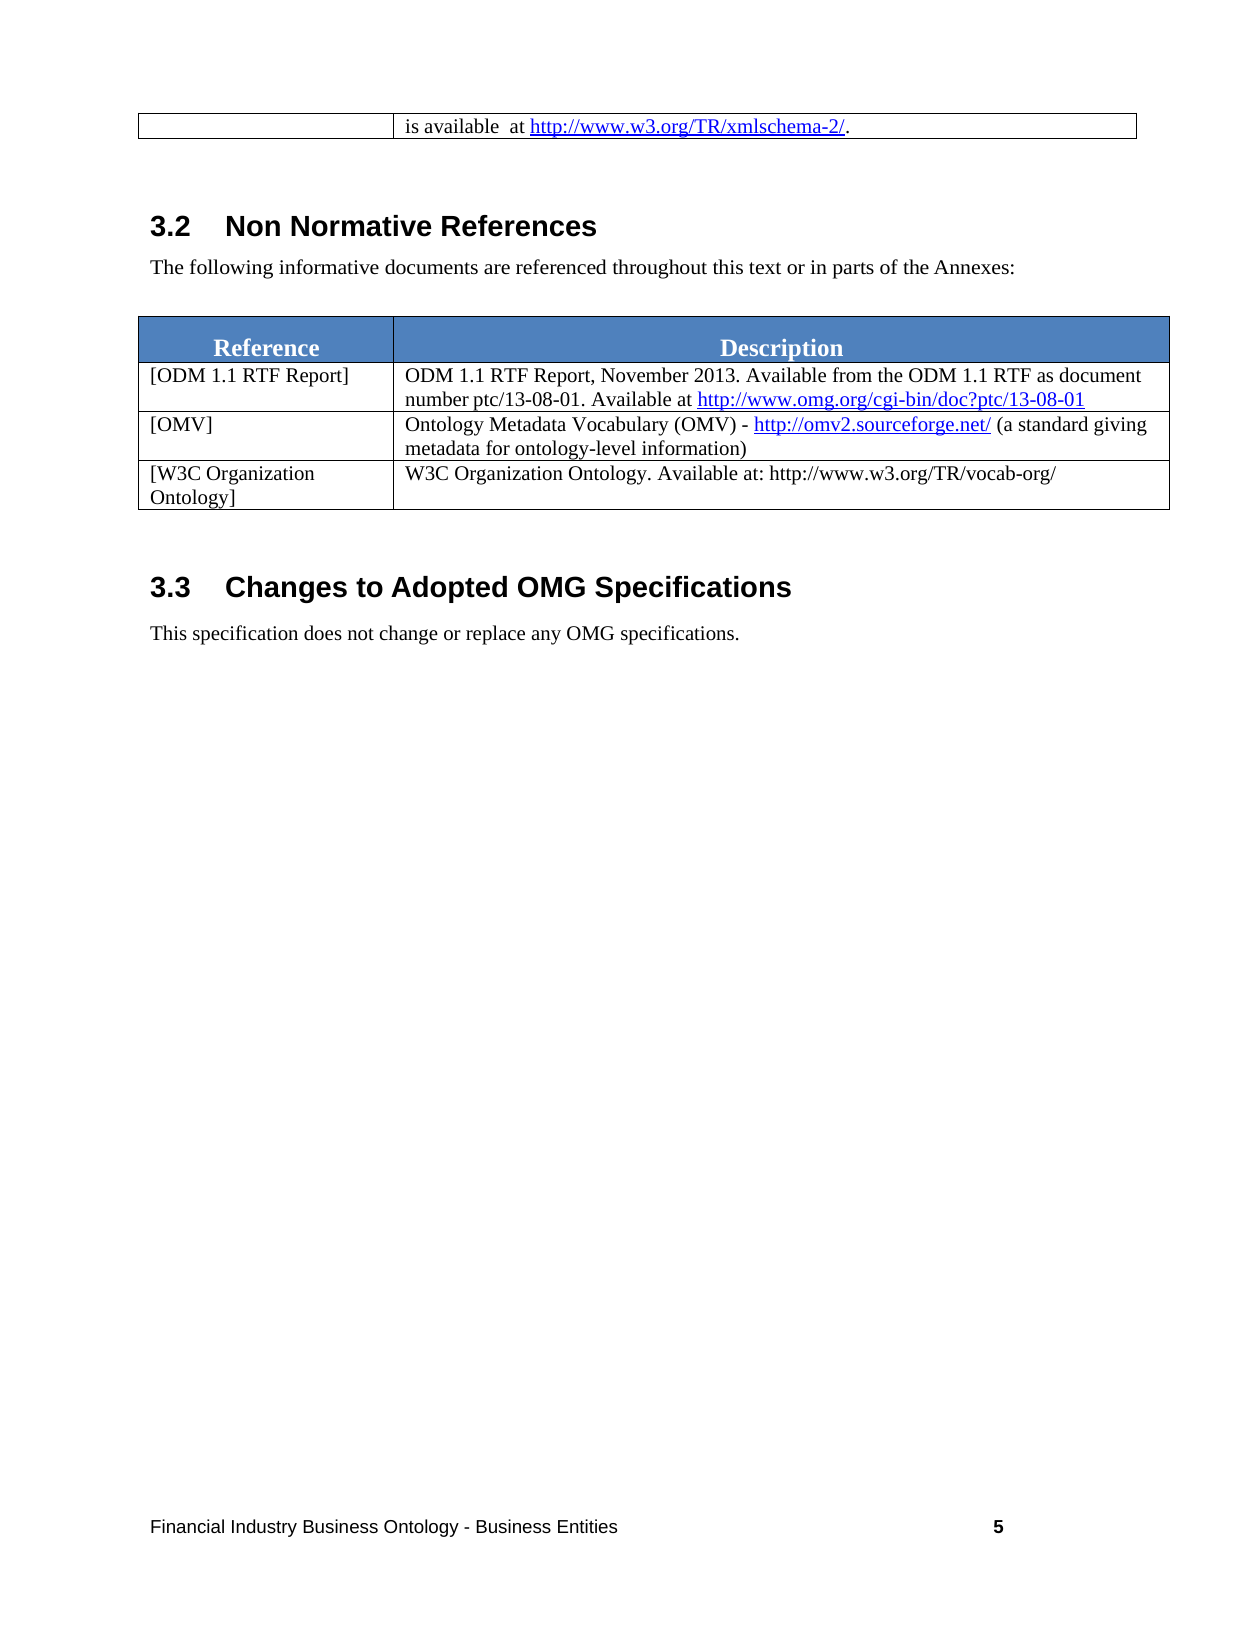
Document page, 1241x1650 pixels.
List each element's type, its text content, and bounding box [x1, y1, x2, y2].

table_cell W3C Organization Ontology. Available at: http://www.w3.org/TR/vocab-org/ [394, 461, 1169, 509]
subtitle 3.3 Changes to Adopted OMG Specifications [150, 571, 1165, 604]
subtitle 3.2 Non Normative References [150, 209, 1165, 242]
table_cell [OMV] [139, 412, 393, 460]
text The following informative documents are referenced throughout this text or in parts of the Annexes: [150, 255, 1165, 279]
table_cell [394, 114, 1136, 138]
table_cell Ontology Metadata Vocabulary (OMV) - http://omv2.sourceforge.net/ (a standard giving metadata for ontology-level information) [394, 412, 1169, 460]
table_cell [139, 114, 393, 138]
table_cell [W3C Organization Ontology] [139, 461, 393, 509]
table_cell ODM 1.1 RTF Report, November 2013. Available from the ODM 1.1 RTF as document number ptc/13-08-01. Available at http://www.omg.org/cgi-bin/doc?ptc/13-08-01 [394, 363, 1169, 411]
table_header Reference [139, 317, 393, 362]
table_cell [ODM 1.1 RTF Report] [139, 363, 393, 411]
text This specification does not change or replace any OMG specifications. [150, 621, 1165, 644]
table_header Description [394, 317, 1169, 362]
